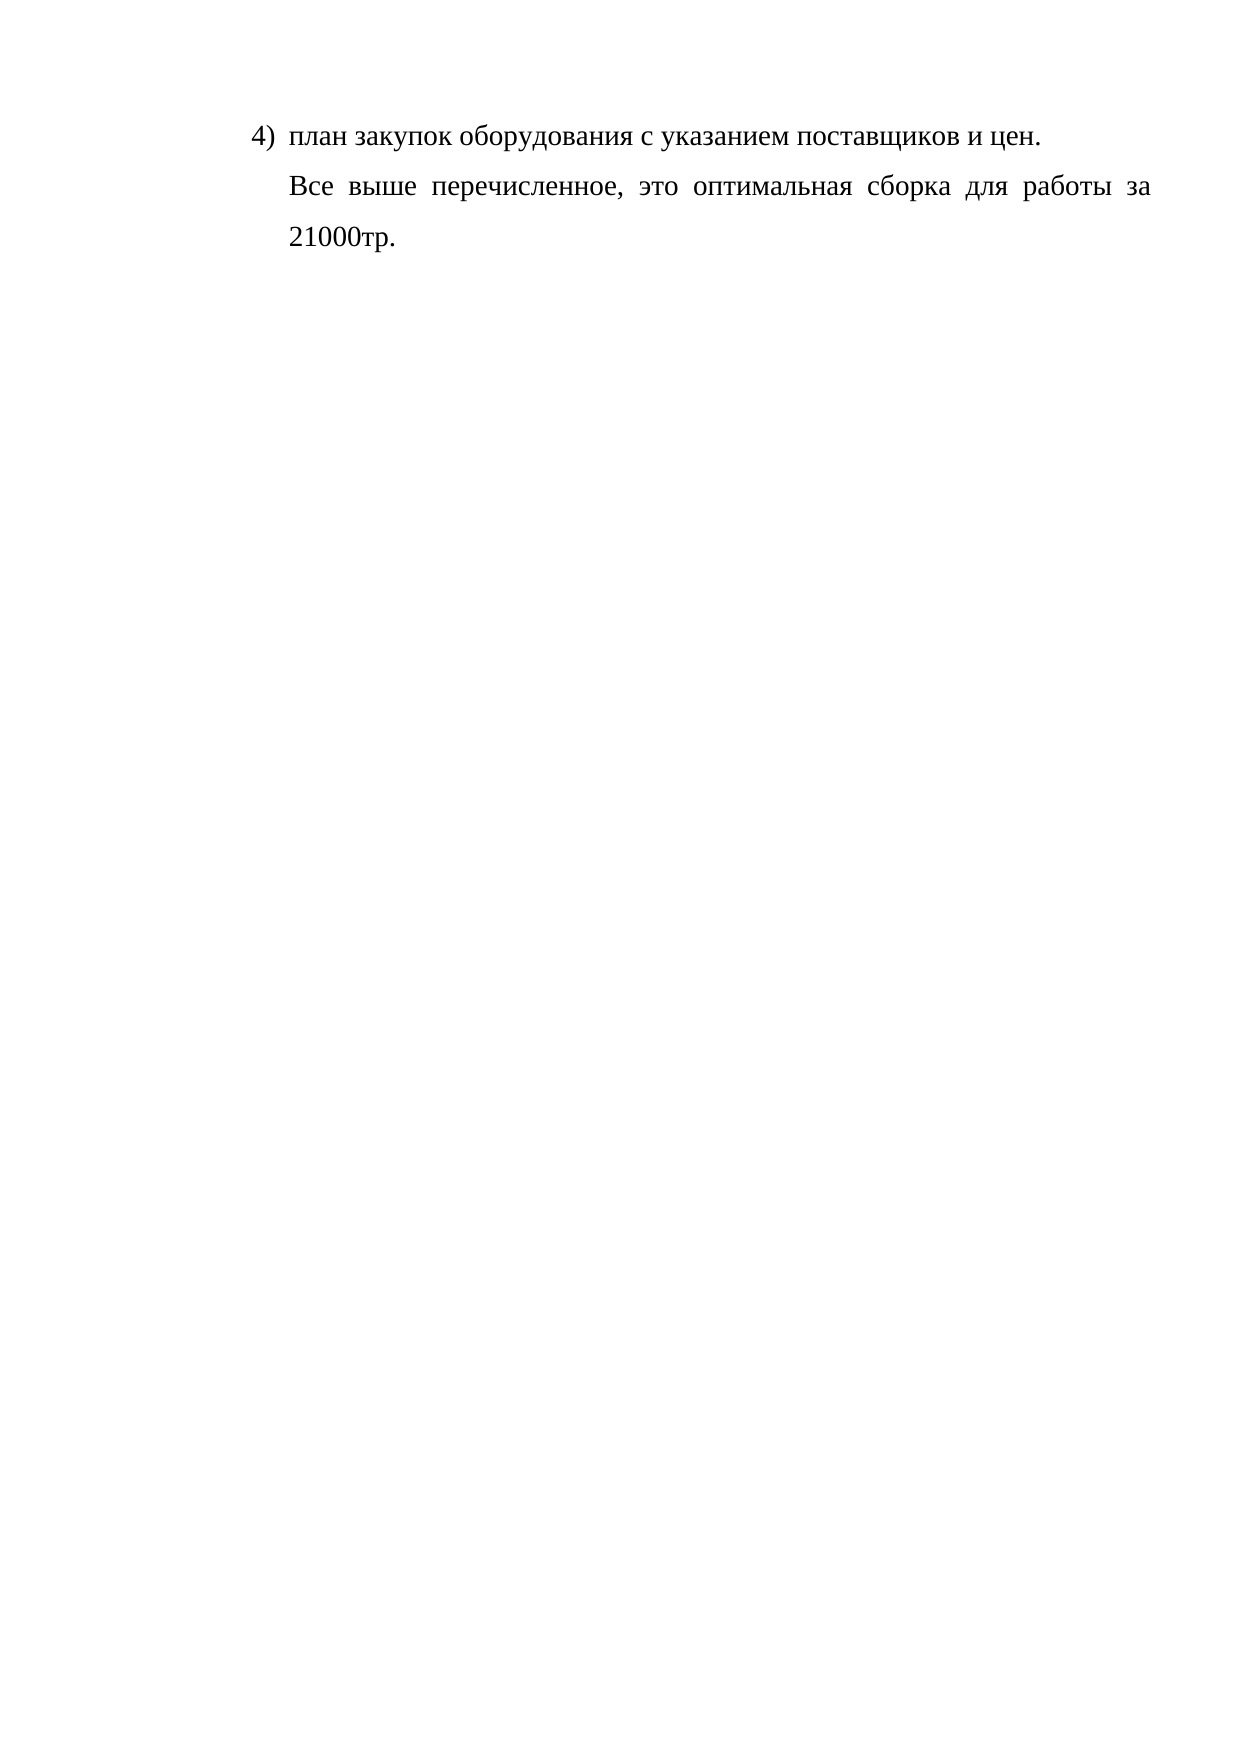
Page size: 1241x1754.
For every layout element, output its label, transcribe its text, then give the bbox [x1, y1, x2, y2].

list Все выше перечисленное, это оптимальная сборка для работы за 21000тр. [288, 168, 1152, 252]
list план закупок оборудования с указанием поставщиков и цен. [251, 118, 1152, 152]
